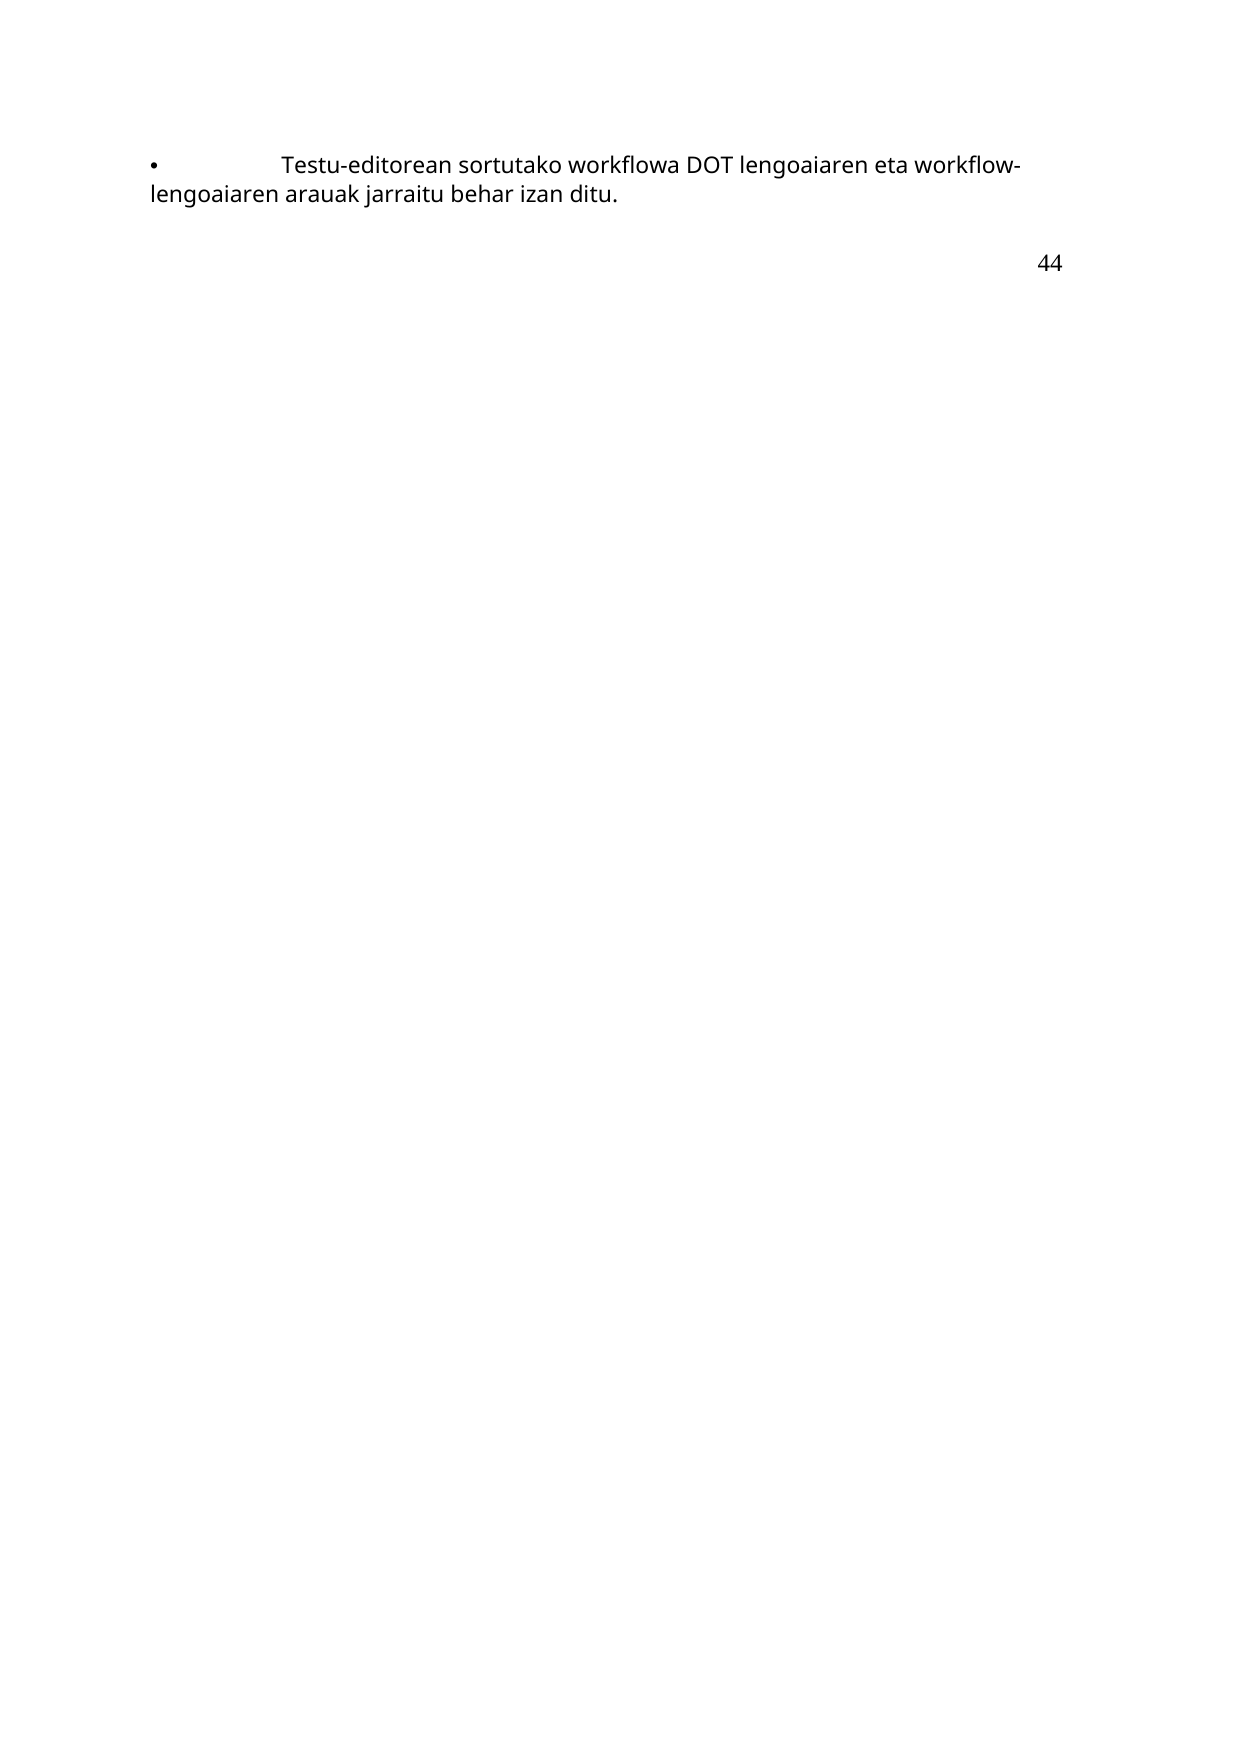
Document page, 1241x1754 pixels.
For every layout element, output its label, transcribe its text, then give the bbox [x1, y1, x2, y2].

list Testu-editorean sortutako workflowa DOT lengoaiaren eta workflow-lengoaiaren arauak jarraitu behar izan ditu. [150, 150, 1090, 209]
text 44 [1037, 248, 1090, 277]
